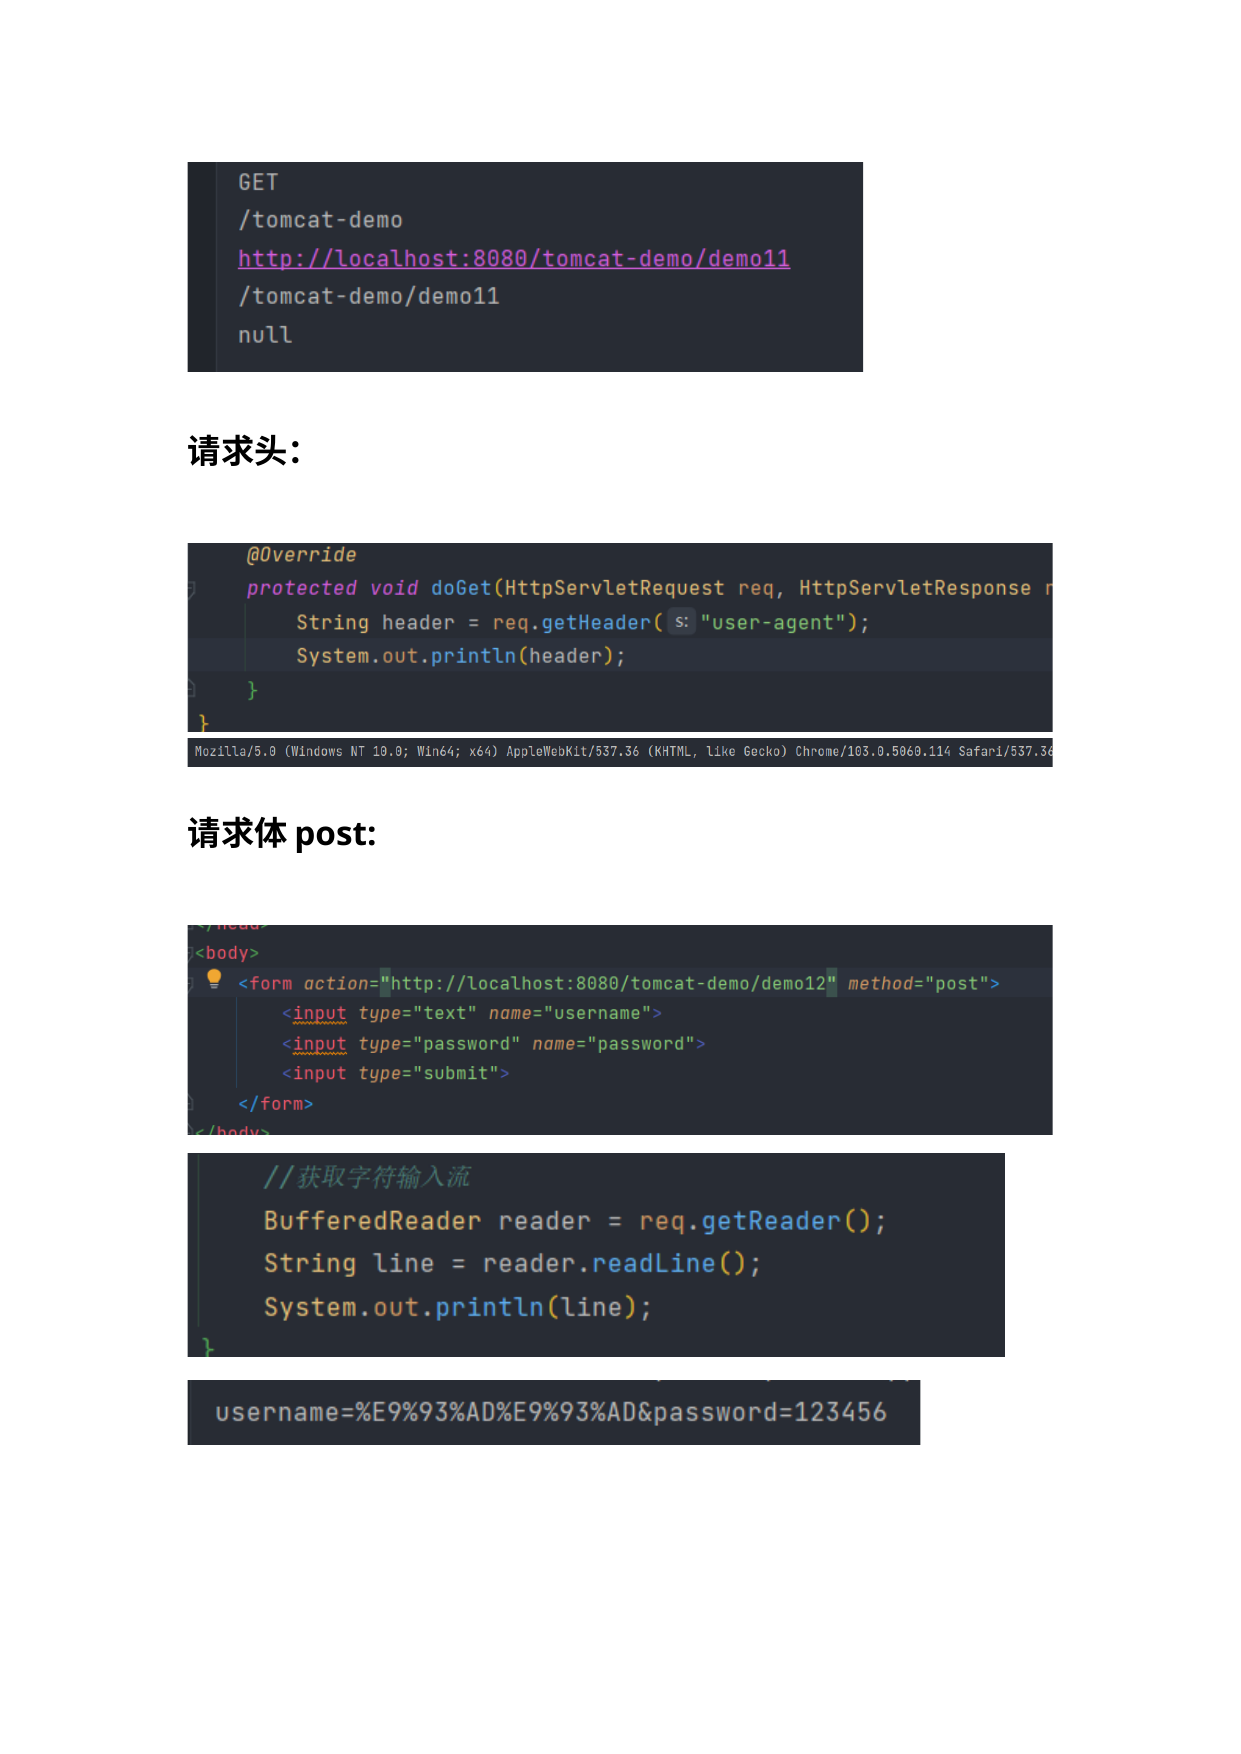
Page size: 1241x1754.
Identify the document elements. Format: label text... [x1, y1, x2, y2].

picture [187, 1380, 921, 1445]
picture [187, 1153, 1005, 1357]
picture [187, 543, 1053, 732]
subtitle 请求体post: [187, 798, 1053, 863]
subtitle 请求头： [187, 417, 1053, 482]
picture [187, 738, 1053, 767]
picture [187, 162, 864, 372]
picture [187, 925, 1053, 1135]
